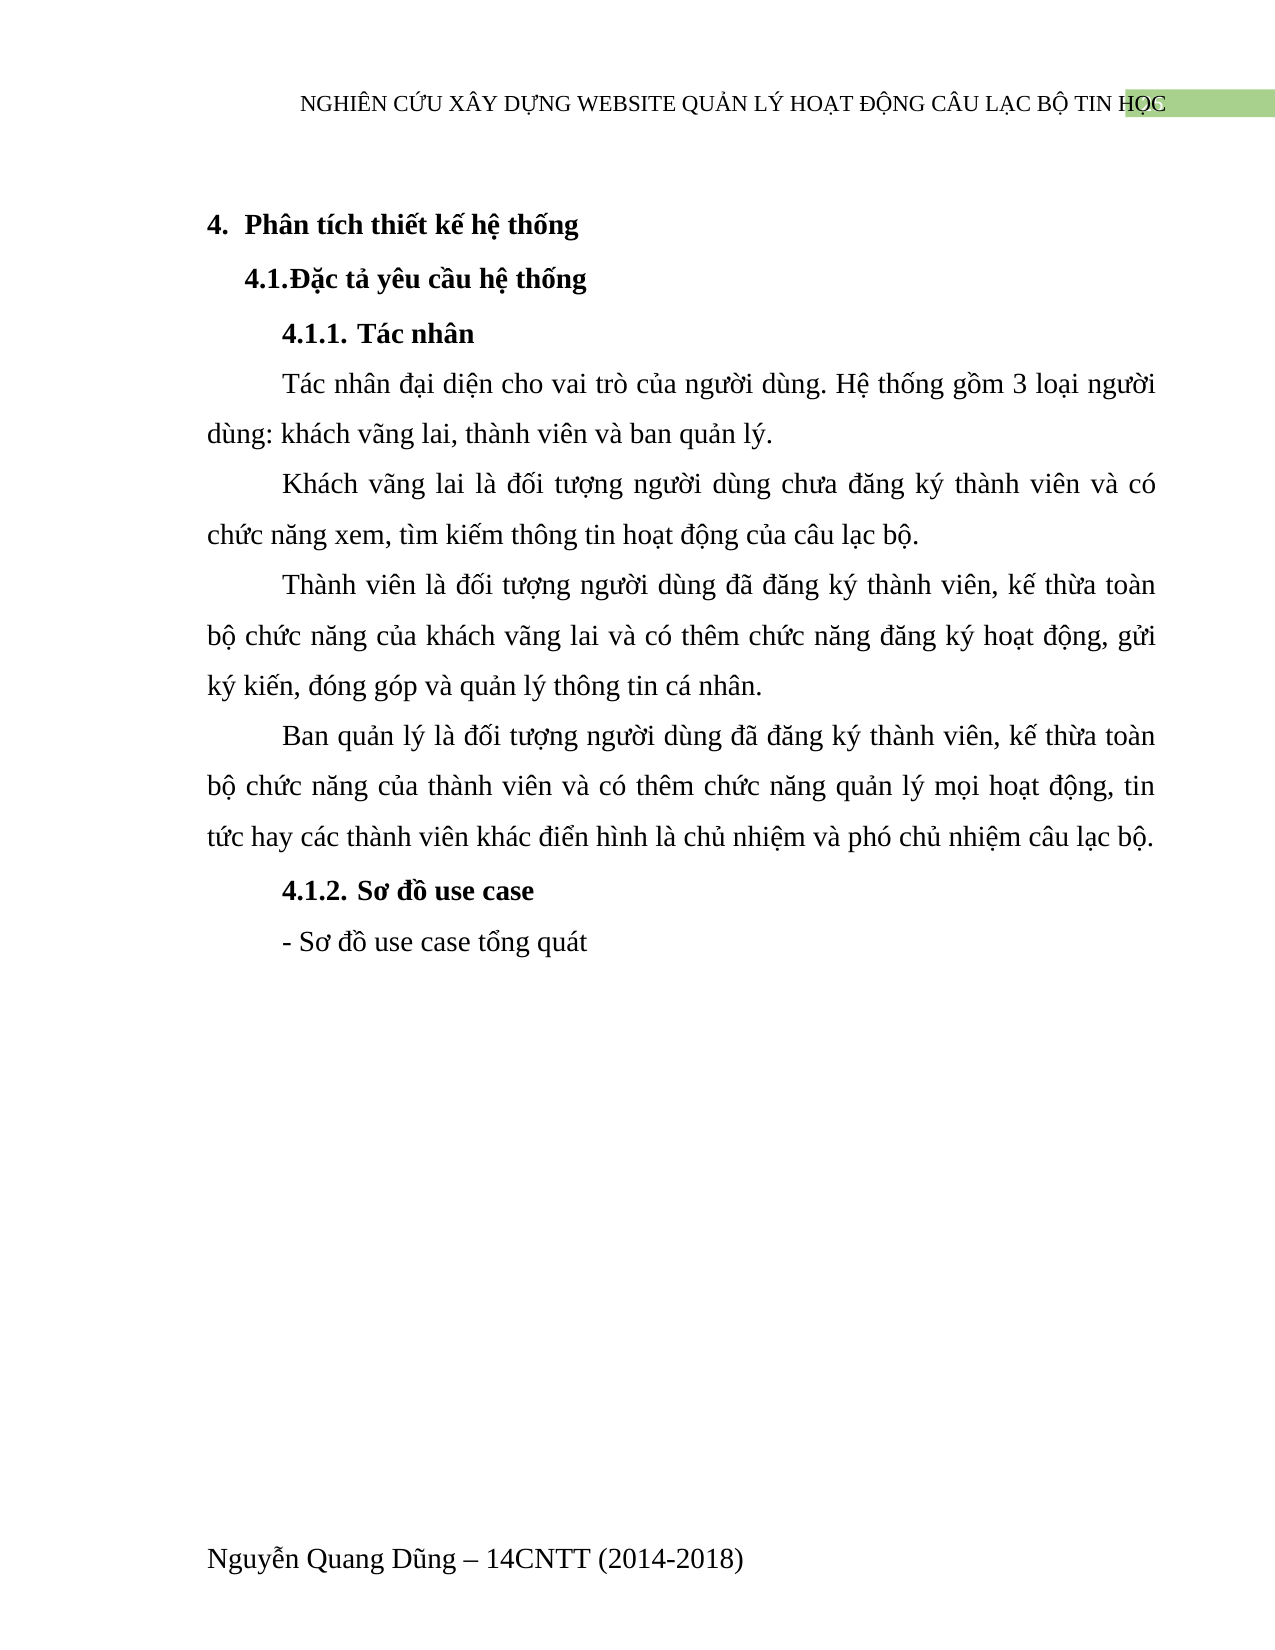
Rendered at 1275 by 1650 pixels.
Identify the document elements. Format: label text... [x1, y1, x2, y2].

text Tác nhân đại diện cho vai trò của người dùng. Hệ thống gồm 3 loại người dùng: khách vãng lai, thành viên và ban quản lý. [207, 366, 1157, 450]
text - Sơ đồ use case tổng quát [207, 924, 1157, 957]
text Ban quản lý là đối tượng người dùng đã đăng ký thành viên, kế thừa toàn bộ chức năng của thành viên và có thêm chức năng quản lý mọi hoạt động, tin tức hay các thành viên khác điển hình là chủ nhiệm và phó chủ nhiệm câu lạc bộ. [207, 718, 1157, 852]
subtitle Sơ đồ use case [282, 873, 1157, 907]
text Thành viên là đối tượng người dùng đã đăng ký thành viên, kế thừa toàn bộ chức năng của khách vãng lai và có thêm chức năng đăng ký hoạt động, gửi ký kiến, đóng góp và quản lý thông tin cá nhân. [207, 567, 1157, 701]
subtitle Phân tích thiết kế hệ thống [207, 207, 1157, 240]
subtitle Tác nhân [282, 316, 1157, 349]
subtitle Đặc tả yêu cầu hệ thống [244, 261, 1157, 295]
text Khách vãng lai là đối tượng người dùng chưa đăng ký thành viên và có chức năng xem, tìm kiếm thông tin hoạt động của câu lạc bộ. [207, 467, 1157, 551]
